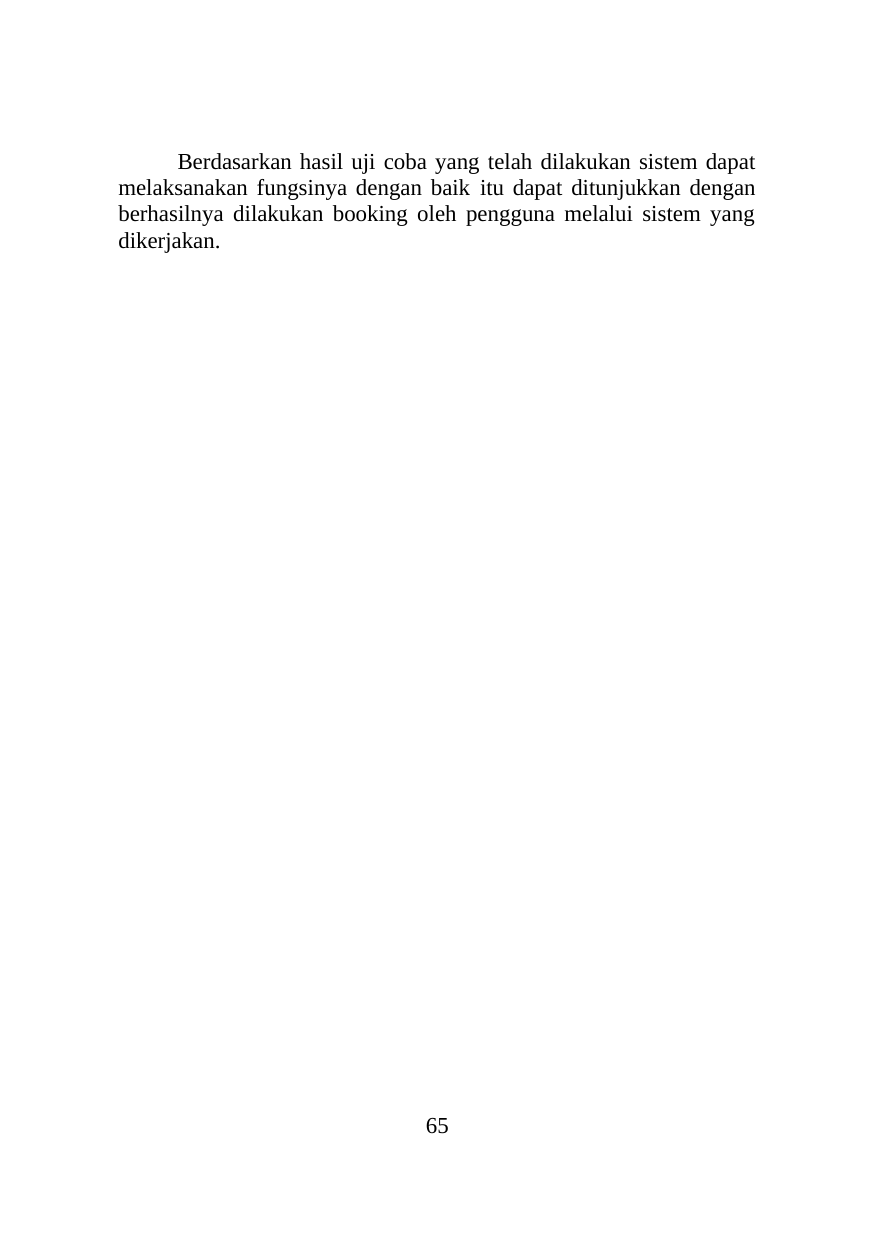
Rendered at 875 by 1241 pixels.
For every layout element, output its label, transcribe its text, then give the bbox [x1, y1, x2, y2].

text Berdasarkan hasil uji coba yang telah dilakukan sistem dapat melaksanakan fungsinya dengan baik itu dapat ditunjukkan dengan berhasilnya dilakukan booking oleh pengguna melalui sistem yang dikerjakan. [118, 148, 756, 253]
